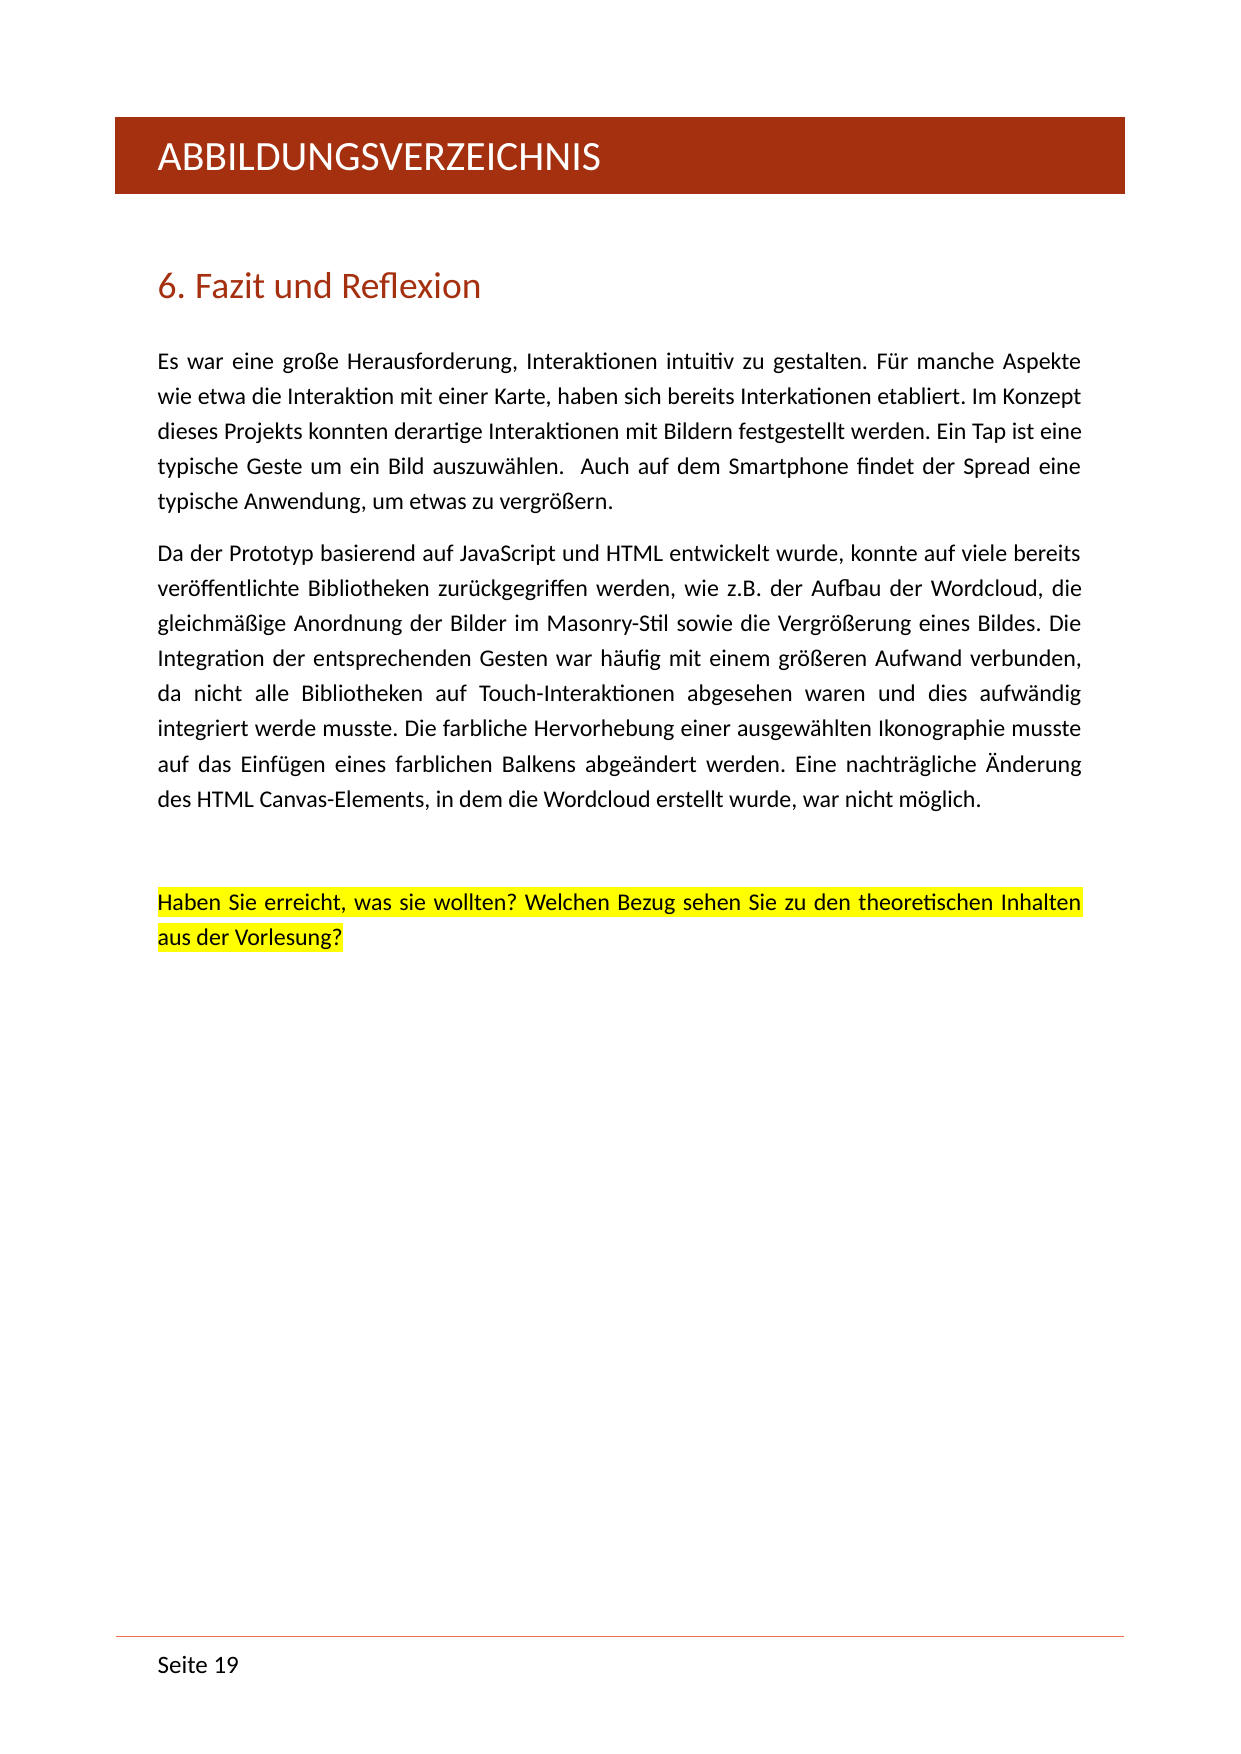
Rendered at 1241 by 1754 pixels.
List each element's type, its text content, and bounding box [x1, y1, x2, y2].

subtitle Fazit und Reflexion [157, 262, 1083, 308]
text Da der Prototyp basierend auf JavaScript und HTML entwickelt wurde, konnte auf viele bereits veröffentlichte Bibliotheken zurückgegriffen werden, wie z.B. der Aufbau der Wordcloud, die gleichmäßige Anordnung der Bilder im Masonry-Stil sowie die Vergrößerung eines Bildes. Die Integration der entsprechenden Gesten war häufig mit einem größeren Aufwand verbunden, da nicht alle Bibliotheken auf Touch-Interaktionen abgesehen waren und dies aufwändig integriert werde musste. Die farbliche Hervorhebung einer ausgewählten Ikonographie musste auf das Einfügen eines farblichen Balkens abgeändert werden. Eine nachträgliche Änderung des HTML Canvas-Elements, in dem die Wordcloud erstellt wurde, war nicht möglich. [157, 538, 1083, 813]
text Haben Sie erreicht, was sie wollten? Welchen Bezug sehen Sie zu den theoretischen Inhalten aus der Vorlesung? [157, 887, 1083, 952]
text Es war eine große Herausforderung, Interaktionen intuitiv zu gestalten. Für manche Aspekte wie etwa die Interaktion mit einer Karte, haben sich bereits Interkationen etabliert. Im Konzept dieses Projekts konnten derartige Interaktionen mit Bildern festgestellt werden. Ein Tap ist eine typische Geste um ein Bild auszuwählen. Auch auf dem Smartphone findet der Spread eine typische Anwendung, um etwas zu vergrößern. [157, 346, 1083, 516]
